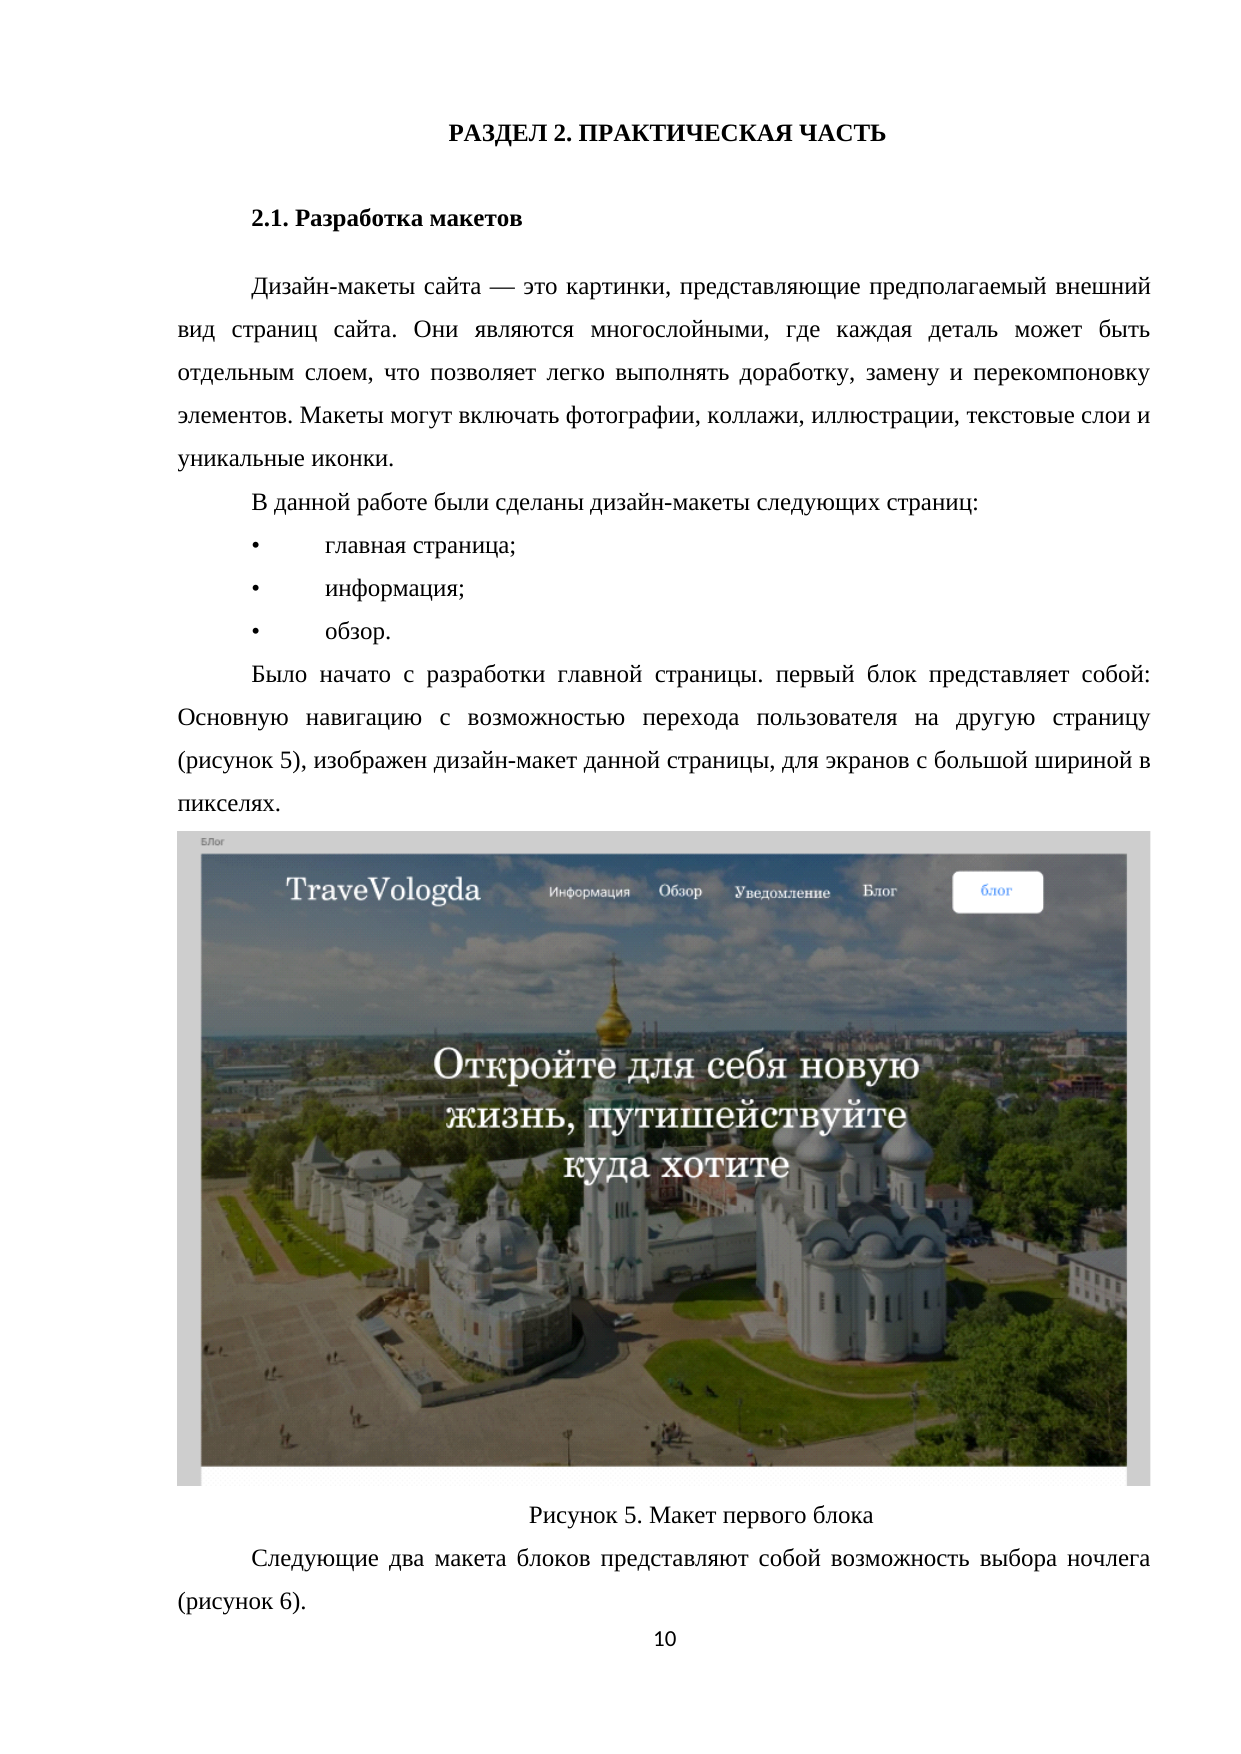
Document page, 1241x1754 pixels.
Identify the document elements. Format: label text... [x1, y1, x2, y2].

text 2.1. Разработка макетов [177, 203, 1152, 232]
picture [177, 831, 1151, 1486]
list обзор. [177, 616, 1152, 645]
text Рисунок 5. Макет первого блока [177, 1500, 1152, 1528]
text Следующие два макета блоков представляют собой возможность выбора ночлега (рисунок 6). [177, 1543, 1152, 1615]
text В данной работе были сделаны дизайн-макеты следующих страниц: [177, 487, 1152, 515]
text РАЗДЕЛ 2. ПРАКТИЧЕСКАЯ ЧАСТЬ [177, 118, 1152, 147]
list информация; [177, 573, 1152, 602]
text Было начато с разработки главной страницы. первый блок представляет собой: Основную навигацию с возможностью перехода пользователя на другую страницу (рисунок 5), изображен дизайн-макет данной страницы, для экранов с большой шириной в пикселях. [177, 659, 1152, 817]
list главная страница; [177, 530, 1152, 558]
text Дизайн-макеты сайта — это картинки, представляющие предполагаемый внешний вид страниц сайта. Они являются многослойными, где каждая деталь может быть отдельным слоем, что позволяет легко выполнять доработку, замену и перекомпоновку элементов. Макеты могут включать фотографии, коллажи, иллюстрации, текстовые слои и уникальные иконки. [177, 271, 1152, 472]
